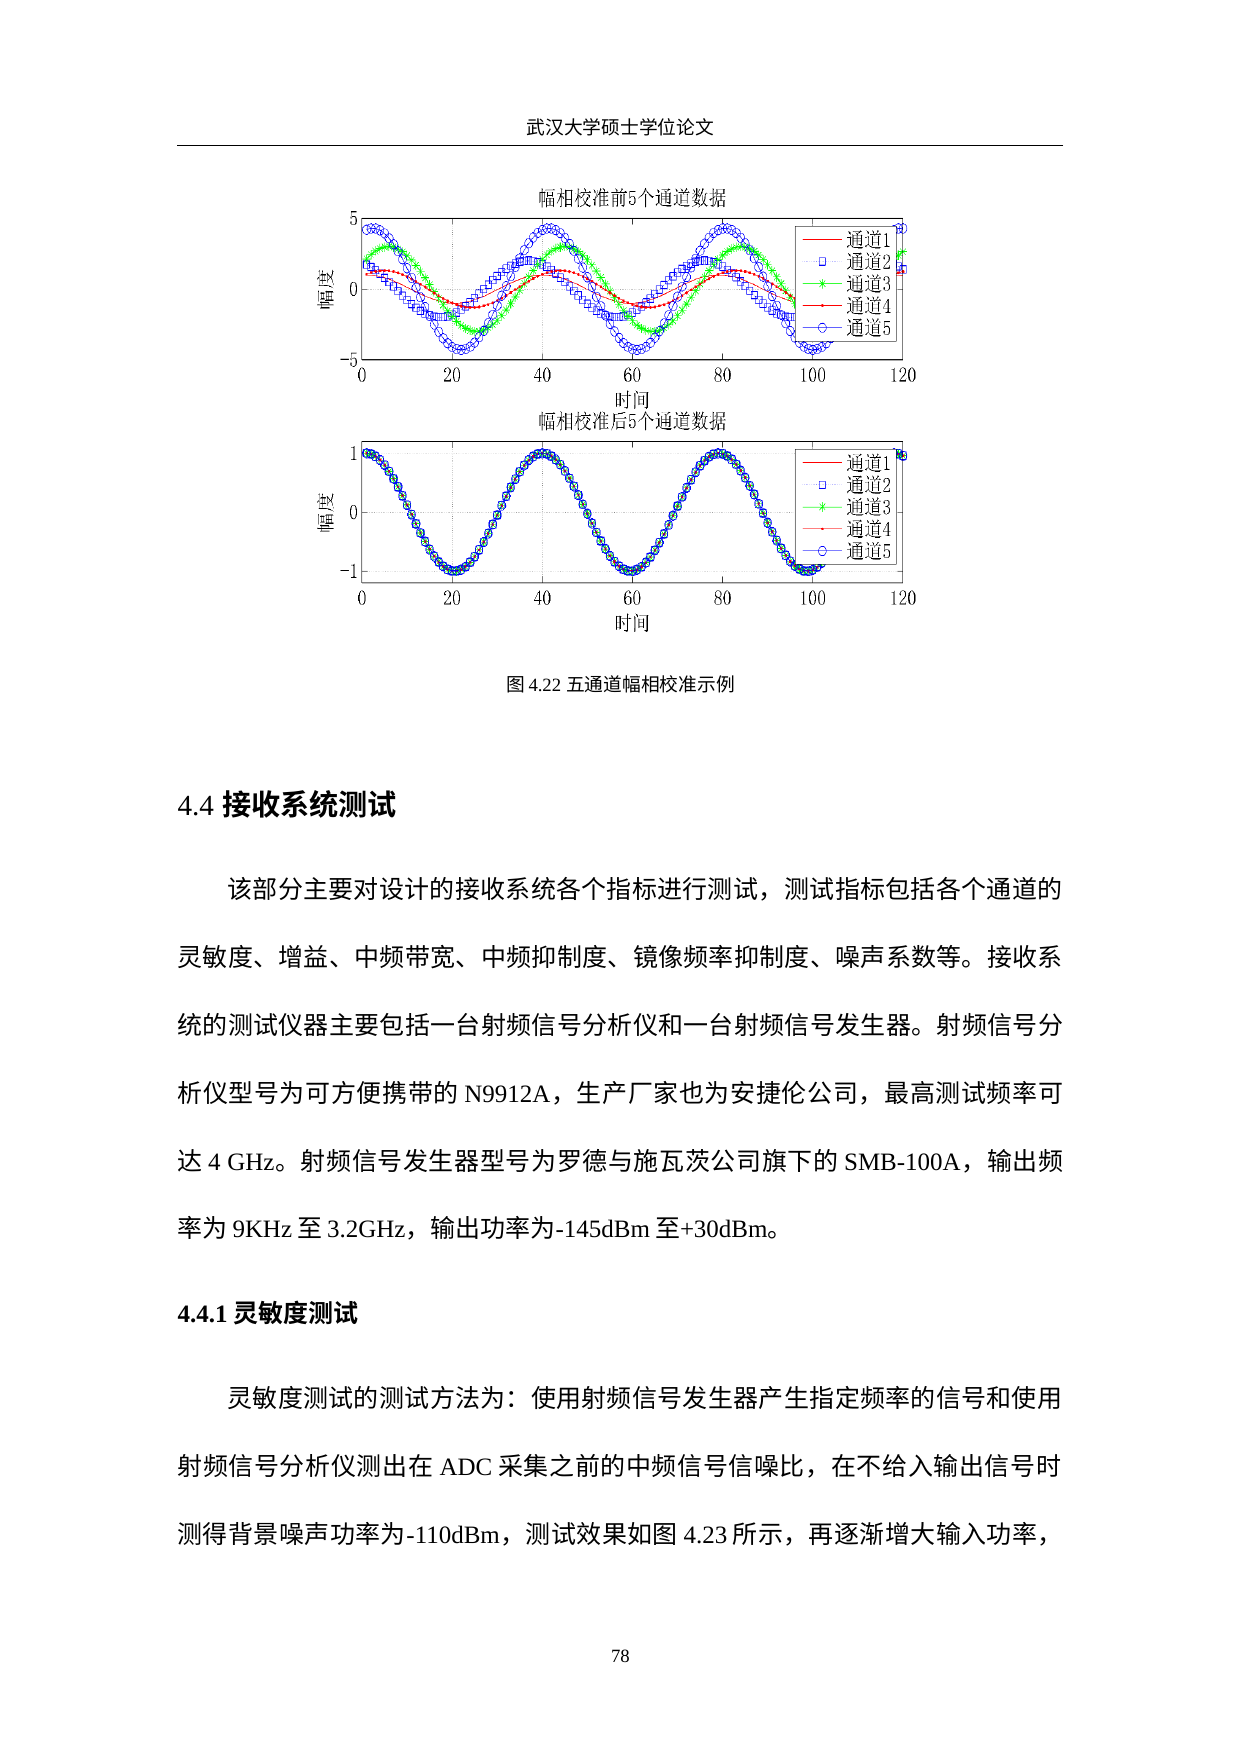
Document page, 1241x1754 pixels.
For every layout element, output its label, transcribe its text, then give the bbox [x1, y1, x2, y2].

subtitle 灵敏度测试 [177, 1278, 1063, 1346]
picture [272, 174, 969, 645]
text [177, 1363, 1063, 1567]
text 该部分主要对设计的接收系统各个指标进行测试，测试指标包括各个通道的灵敏度、增益、中频带宽、中频抑制度、镜像频率抑制度、噪声系数等。接收系统的测试仪器主要包括一台射频信号分析仪和一台射频信号发生器。射频信号分析仪型号为可方便携带的N9912A，生产厂家也为安捷伦公司，最高测试频率可达4 GHz。射频信号发生器型号为罗德与施瓦茨公司旗下的SMB-100A，输出频率为9KHz至3.2GHz，输出功率为-145dBm至+30dBm。 [177, 853, 1063, 1261]
text 图4.22 五通道幅相校准示例 [177, 667, 1063, 701]
subtitle 接收系统测试 [177, 768, 1063, 836]
